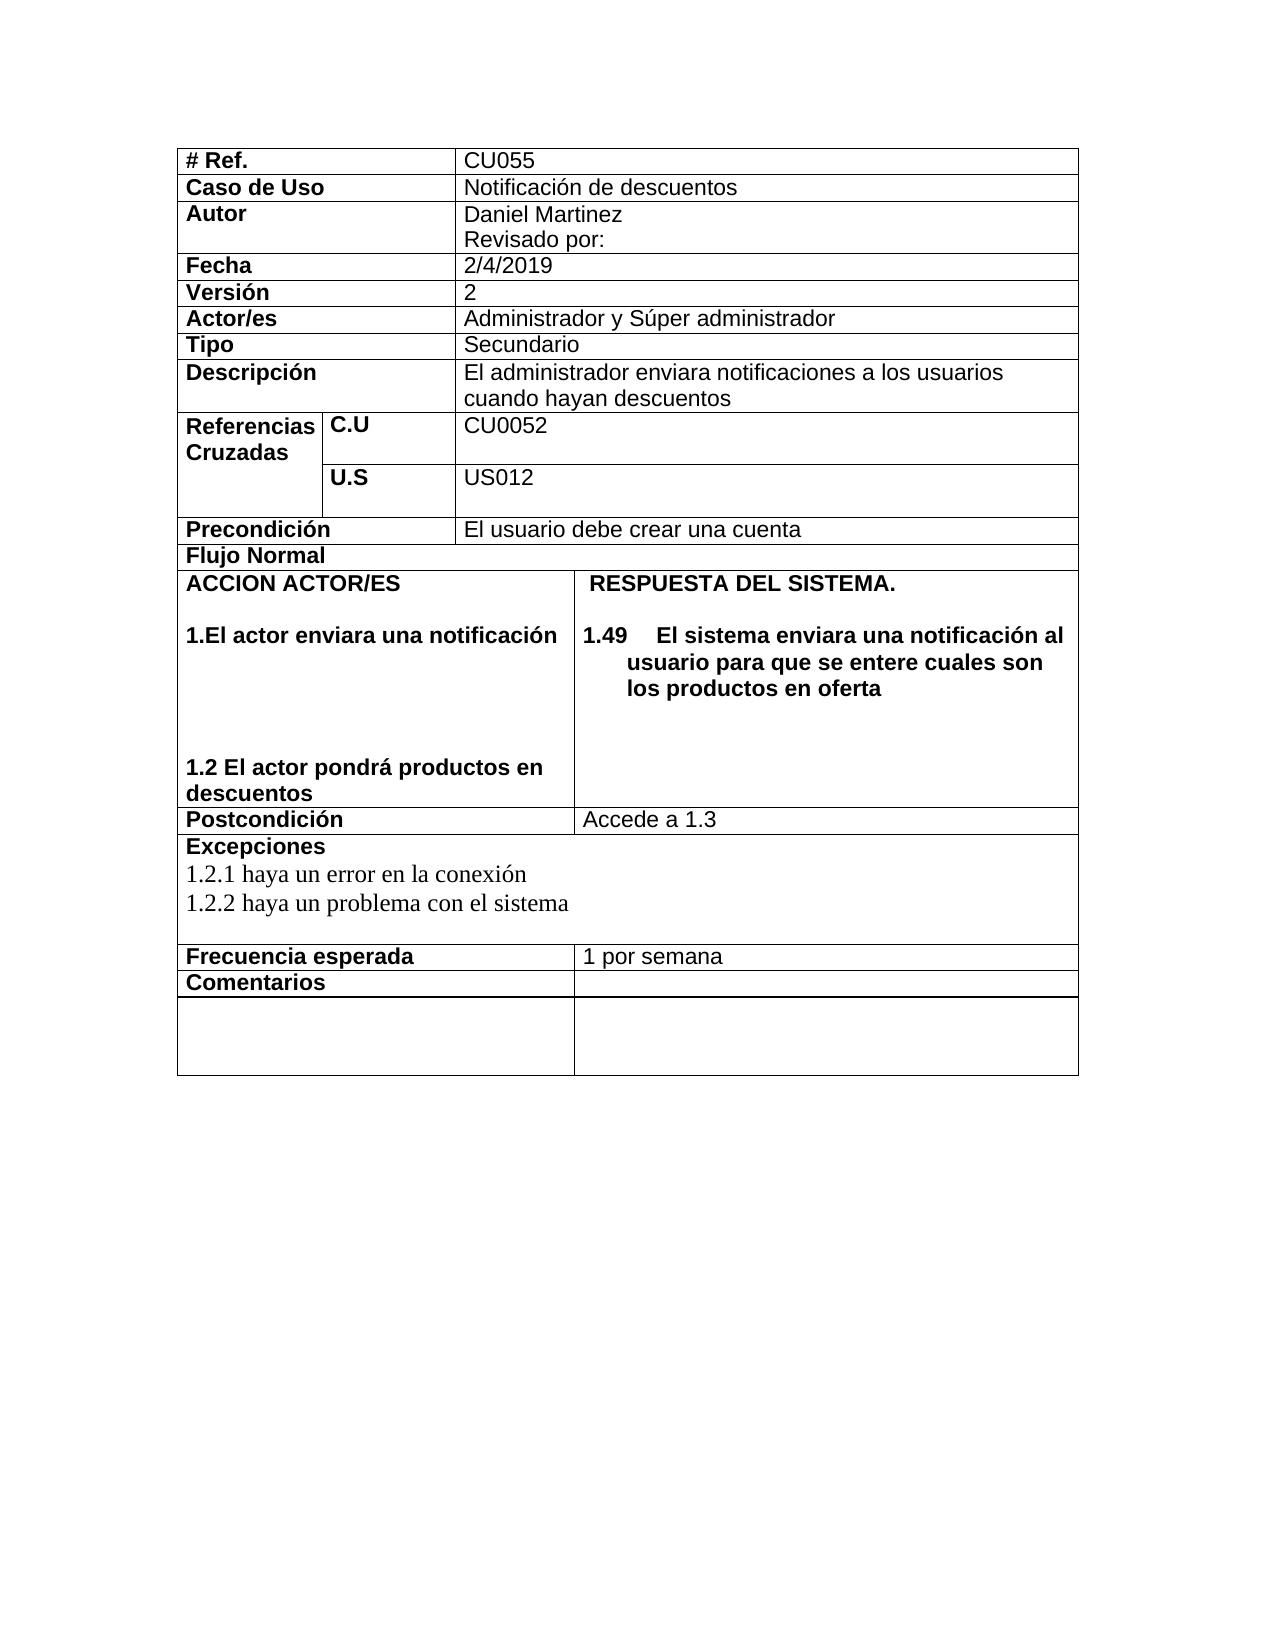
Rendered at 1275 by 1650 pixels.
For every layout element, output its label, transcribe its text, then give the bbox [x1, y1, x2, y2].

table_cell Versión [178, 281, 455, 306]
table_cell Precondición [178, 518, 455, 544]
table_cell U.S [323, 465, 455, 517]
table_header # Ref. [178, 149, 455, 174]
table_cell [575, 971, 1078, 996]
table_cell Notificación de descuentos [456, 175, 1078, 201]
table_cell Flujo Normal [178, 545, 1078, 570]
table_cell Accede a 1.3 [575, 808, 1078, 834]
table_cell Tipo [178, 334, 455, 358]
table_cell 2/4/2019 [456, 254, 1078, 280]
table_cell Referencias Cruzadas [178, 413, 322, 517]
table_cell C.U [323, 413, 455, 464]
table_cell 2 [456, 281, 1078, 306]
table_cell Administrador y Súper administrador [456, 307, 1078, 333]
table_cell Comentarios [178, 971, 574, 996]
table_cell Postcondición [178, 808, 574, 834]
table_cell Autor [178, 202, 455, 253]
table_cell Descripción [178, 360, 455, 412]
table_cell ACCION ACTOR/ES 1.El actor enviara una notificación 1.2 El actor pondrá productos en descuentos [178, 571, 574, 807]
table_cell Excepciones haya un error en la conexión haya un problema con el sistema [178, 835, 1078, 943]
table_cell US012 [456, 465, 1078, 517]
table_cell Actor/es [178, 307, 455, 333]
table_header CU055 [456, 149, 1078, 174]
table_cell Caso de Uso [178, 175, 455, 201]
table_cell El usuario debe crear una cuenta [456, 518, 1078, 544]
table_cell Fecha [178, 254, 455, 280]
table_cell [575, 998, 1078, 1075]
table_cell Daniel Martinez Revisado por: [456, 202, 1078, 253]
table_cell RESPUESTA DEL SISTEMA. 1.49 El sistema enviara una notificación al usuario para que se entere cuales son los productos en oferta [575, 571, 1078, 807]
table_cell 1 por semana [575, 945, 1078, 970]
table_cell El administrador enviara notificaciones a los usuarios cuando hayan descuentos [456, 360, 1078, 412]
table_cell CU0052 [456, 413, 1078, 464]
table_cell [178, 998, 574, 1075]
table_cell Frecuencia esperada [178, 945, 574, 970]
table_cell Secundario [456, 334, 1078, 358]
